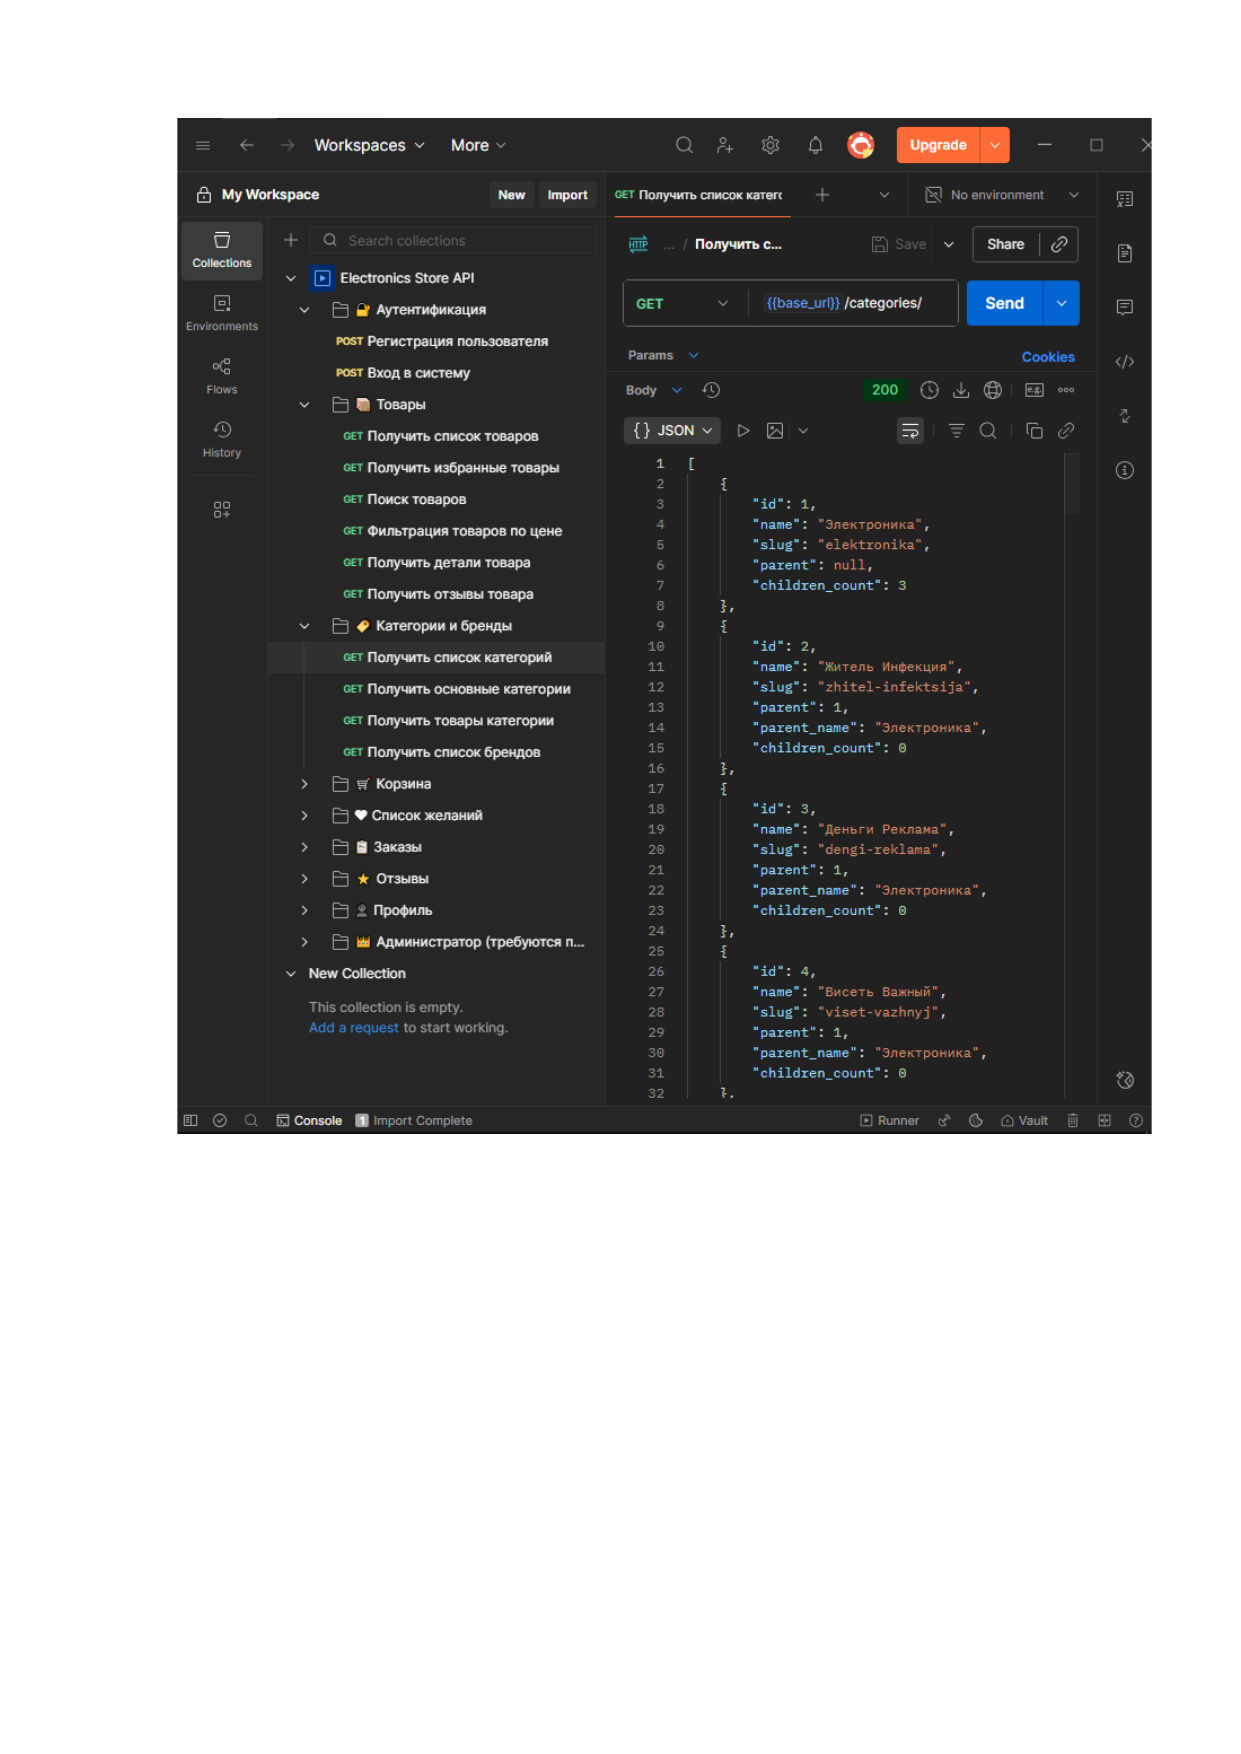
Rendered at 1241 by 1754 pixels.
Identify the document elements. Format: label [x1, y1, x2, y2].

picture [177, 118, 1152, 1134]
